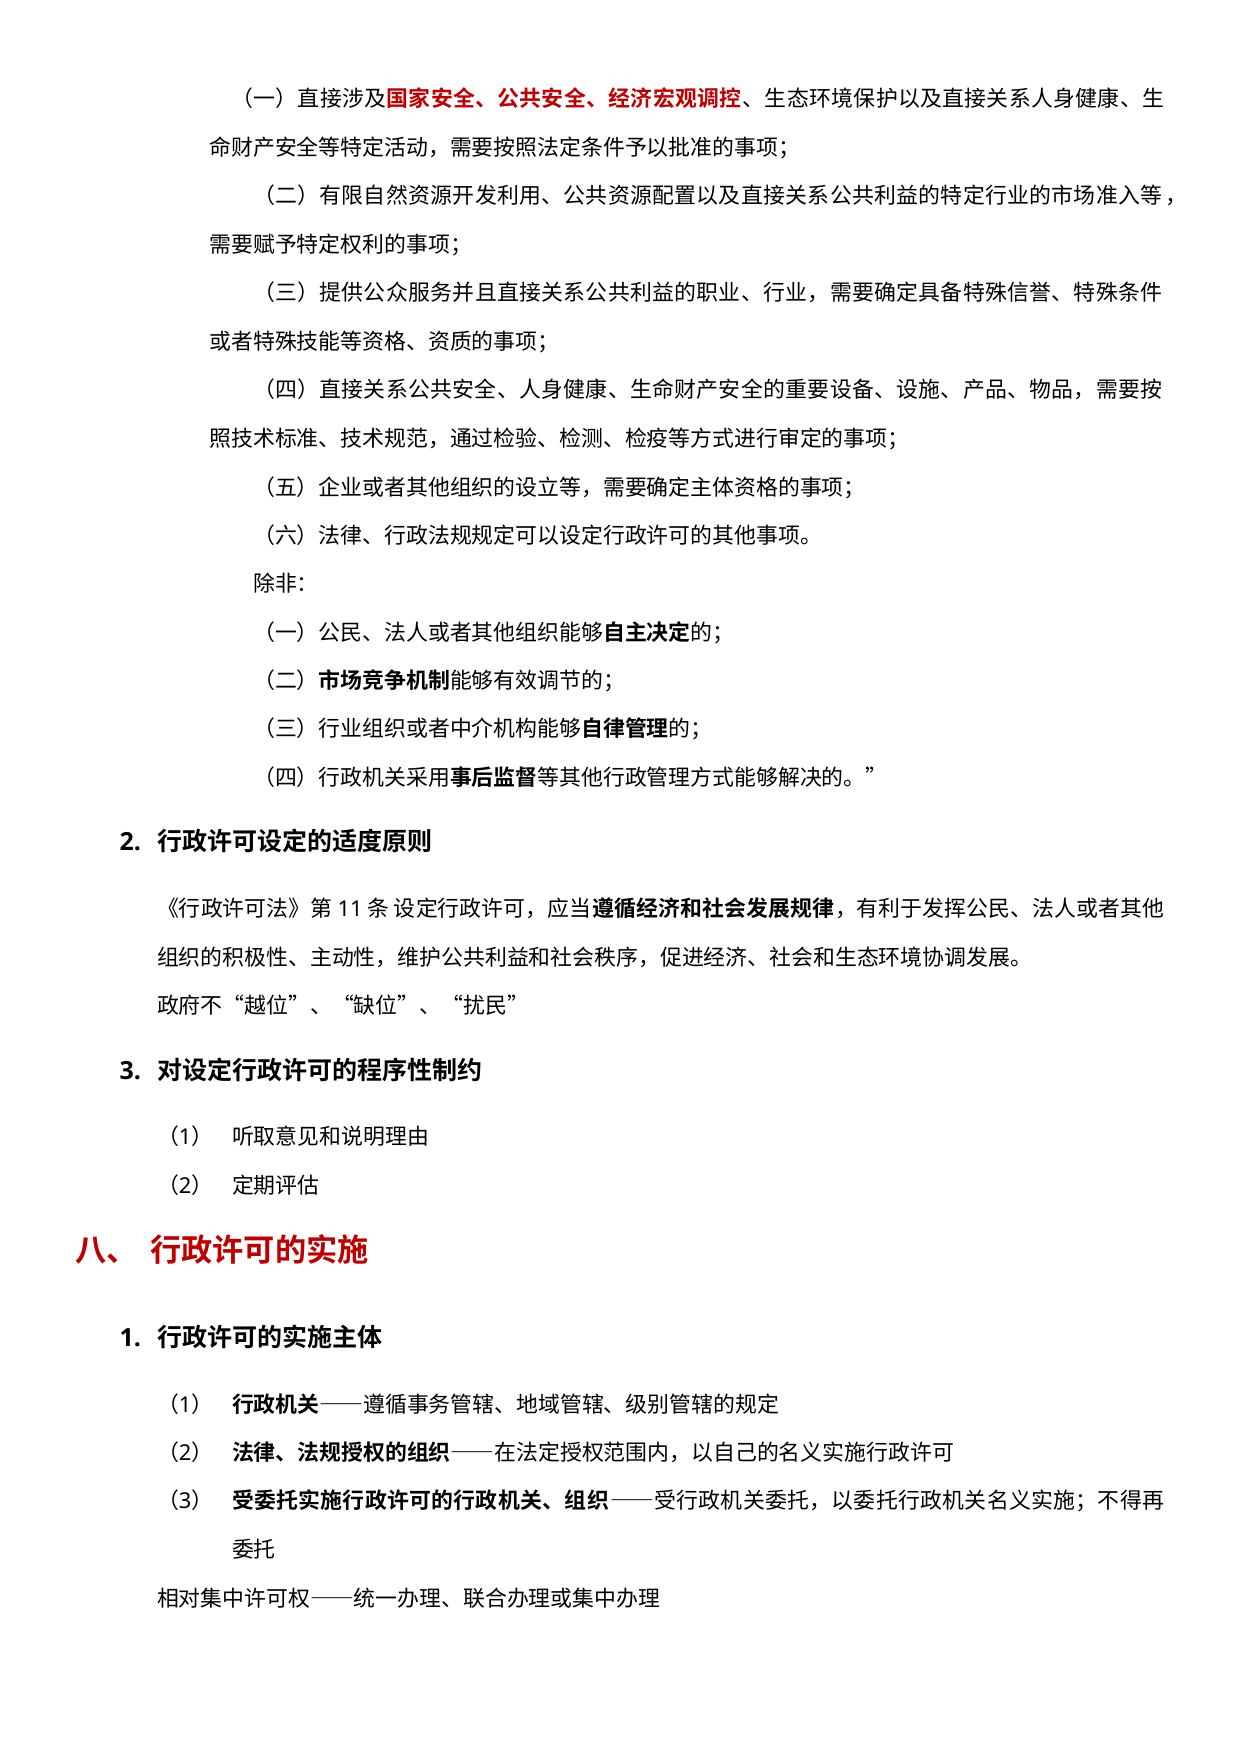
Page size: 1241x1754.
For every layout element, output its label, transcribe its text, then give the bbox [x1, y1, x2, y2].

list 行政许可的实施主体 [119, 1303, 1165, 1368]
list （一）直接涉及国家安全、公共安全、经济宏观调控、生态环境保护以及直接关系人身健康、生命财产安全等特定活动，需要按照法定条件予以批准的事项； [209, 81, 1165, 162]
list （三）行业组织或者中介机构能够自律管理的； [209, 711, 1165, 743]
list 《行政许可法》第11条 设定行政许可，应当遵循经济和社会发展规律，有利于发挥公民、法人或者其他组织的积极性、主动性，维护公共利益和社会秩序，促进经济、社会和生态环境协调发展。 [157, 891, 1165, 972]
list 行政机关——遵循事务管辖、地域管辖、级别管辖的规定 [157, 1386, 1165, 1419]
list （四）行政机关采用事后监督等其他行政管理方式能够解决的。” [209, 759, 1165, 792]
list 听取意见和说明理由 [157, 1119, 1165, 1152]
list （三）提供公众服务并且直接关系公共利益的职业、行业，需要确定具备特殊信誉、特殊条件或者特殊技能等资格、资质的事项； [209, 275, 1165, 356]
list 行政许可设定的适度原则 [119, 807, 1165, 872]
text 相对集中许可权——统一办理、联合办理或集中办理 [157, 1580, 1165, 1613]
list （二）市场竞争机制能够有效调节的； [209, 662, 1165, 695]
list 受委托实施行政许可的行政机关、组织——受行政机关委托，以委托行政机关名义实施；不得再委托 [157, 1483, 1165, 1564]
list 法律、法规授权的组织——在法定授权范围内，以自己的名义实施行政许可 [157, 1435, 1165, 1467]
list 对设定行政许可的程序性制约 [119, 1036, 1165, 1101]
list （一）公民、法人或者其他组织能够自主决定的； [209, 614, 1165, 647]
list 政府不“越位”、“缺位”、“扰民” [157, 988, 1165, 1020]
list 行政许可的实施 [75, 1216, 1165, 1281]
list 除非： [209, 566, 1165, 598]
list （二）有限自然资源开发利用、公共资源配置以及直接关系公共利益的特定行业的市场准入等，需要赋予特定权利的事项； [209, 178, 1165, 259]
list （六）法律、行政法规规定可以设定行政许可的其他事项。 [209, 517, 1165, 550]
list 定期评估 [157, 1167, 1165, 1200]
list （四）直接关系公共安全、人身健康、生命财产安全的重要设备、设施、产品、物品，需要按照技术标准、技术规范，通过检验、检测、检疫等方式进行审定的事项； [209, 372, 1165, 453]
list （五）企业或者其他组织的设立等，需要确定主体资格的事项； [209, 469, 1165, 502]
